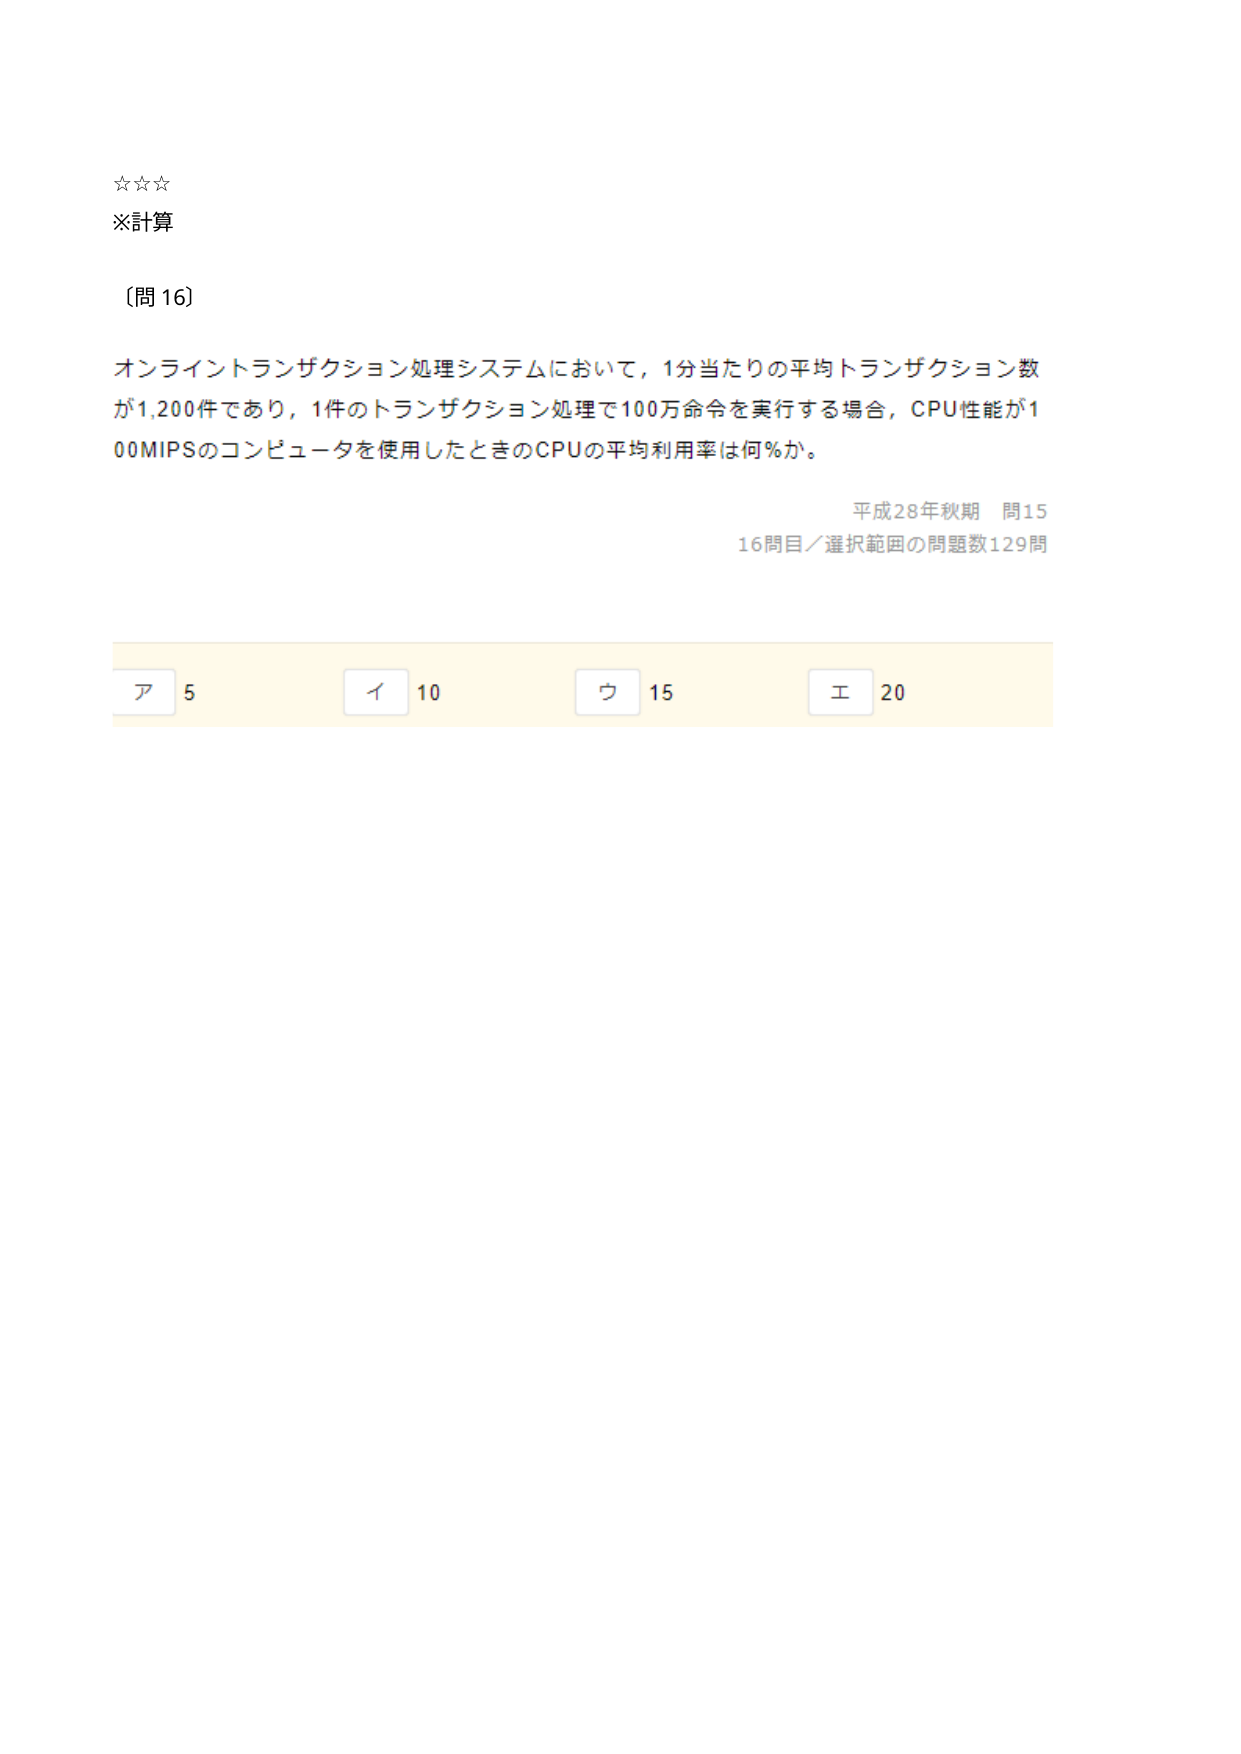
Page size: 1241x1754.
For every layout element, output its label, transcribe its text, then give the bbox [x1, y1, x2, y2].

picture [112, 352, 1054, 727]
text 〔問16〕 [112, 277, 1128, 314]
text ※計算 [112, 202, 1128, 239]
text ☆☆☆ [112, 164, 1128, 202]
